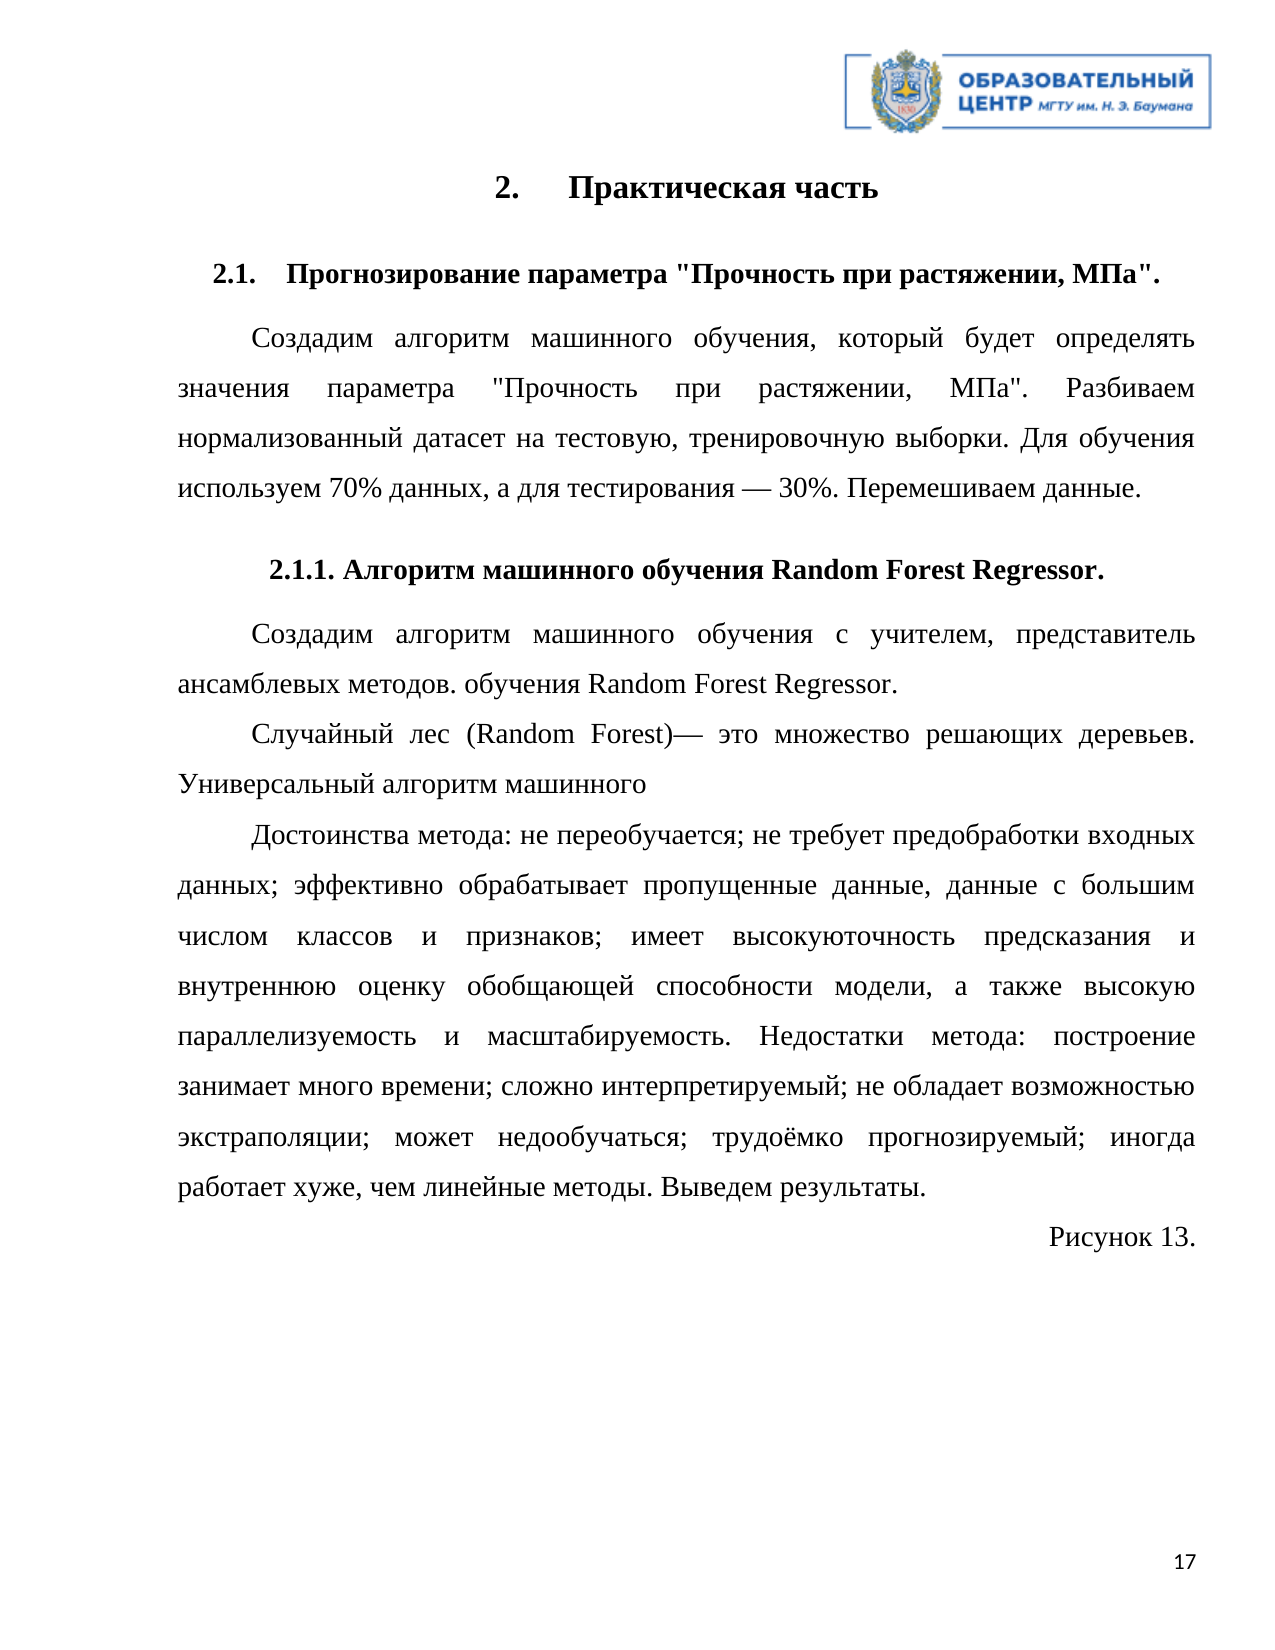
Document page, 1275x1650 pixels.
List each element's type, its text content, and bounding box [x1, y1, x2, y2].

text Создадим алгоритм машинного обучения с учителем, представитель ансамблевых методов. обучения Random Forest Regressor. [177, 616, 1196, 699]
list Практическая часть [177, 118, 1196, 206]
picture [814, 26, 1262, 149]
text Создадим алгоритм машинного обучения, который будет определять значения параметра "Прочность при растяжении, МПа". Разбиваем нормализованный датасет на тестовую, тренировочную выборки. Для обучения используем 70% данных, а для тестирования — 30%. Перемешиваем данные. [177, 320, 1196, 504]
list Прогнозирование параметра "Прочность при растяжении, МПа". [177, 256, 1196, 290]
text Достоинства метода: не переобучается; не требует предобработки входных данных; эффективно обрабатывает пропущенные данные, данные с большим числом классов и признаков; имеет высокуюточность предсказания и внутреннюю оценку обобщающей способности модели, а также высокую параллелизуемость и масштабируемость. Недостатки метода: построение занимает много времени; сложно интерпретируемый; не обладает возможностью экстраполяции; может недообучаться; трудоёмко прогнозируемый; иногда работает хуже, чем линейные методы. Выведем результаты. [177, 817, 1196, 1203]
text Рисунок 13. [177, 1219, 1196, 1253]
list Алгоритм машинного обучения Random Forest Regressor. [177, 552, 1196, 586]
text Случайный лес (Random Forest)— это множество решающих деревьев. Универсальный алгоритм машинного [177, 716, 1196, 800]
